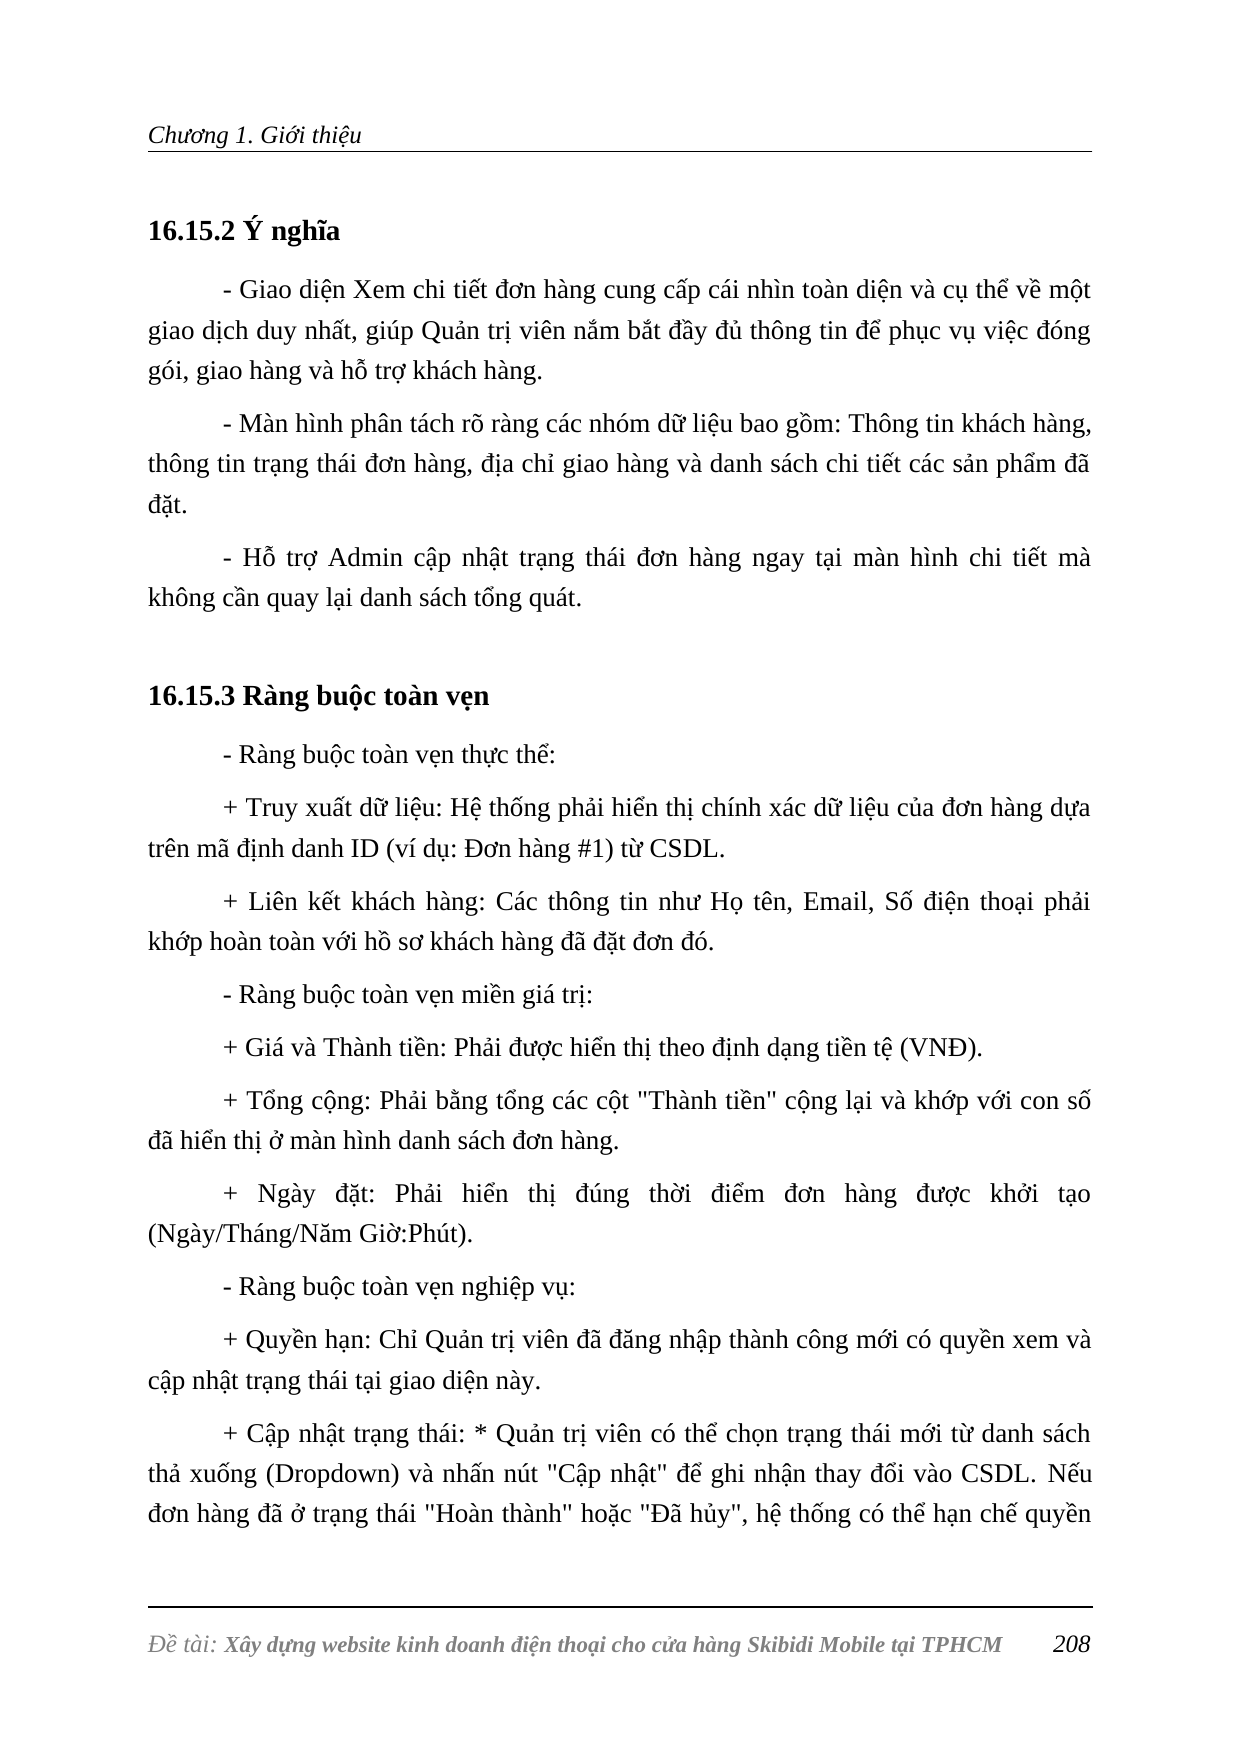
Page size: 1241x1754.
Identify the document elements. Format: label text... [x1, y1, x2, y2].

text + Giá và Thành tiền: Phải được hiển thị theo định dạng tiền tệ (VNĐ). [148, 1031, 1092, 1062]
subtitle Ràng buộc toàn vẹn [148, 672, 1092, 713]
text - Ràng buộc toàn vẹn miền giá trị: [148, 978, 1092, 1009]
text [148, 1417, 1092, 1529]
text - Hỗ trợ Admin cập nhật trạng thái đơn hàng ngay tại màn hình chi tiết mà không cần quay lại danh sách tổng quát. [148, 541, 1092, 612]
text + Quyền hạn: Chỉ Quản trị viên đã đăng nhập thành công mới có quyền xem và cập nhật trạng thái tại giao diện này. [148, 1323, 1092, 1395]
text + Liên kết khách hàng: Các thông tin như Họ tên, Email, Số điện thoại phải khớp hoàn toàn với hồ sơ khách hàng đã đặt đơn đó. [148, 885, 1092, 956]
text - Màn hình phân tách rõ ràng các nhóm dữ liệu bao gồm: Thông tin khách hàng, thông tin trạng thái đơn hàng, địa chỉ giao hàng và danh sách chi tiết các sản phẩm đã đặt. [148, 407, 1092, 519]
text - Ràng buộc toàn vẹn thực thể: [148, 738, 1092, 769]
text - Ràng buộc toàn vẹn nghiệp vụ: [148, 1271, 1092, 1302]
text - Giao diện Xem chi tiết đơn hàng cung cấp cái nhìn toàn diện và cụ thể về một giao dịch duy nhất, giúp Quản trị viên nắm bắt đầy đủ thông tin để phục vụ việc đóng gói, giao hàng và hỗ trợ khách hàng. [148, 273, 1092, 385]
text + Tổng cộng: Phải bằng tổng các cột "Thành tiền" cộng lại và khớp với con số đã hiển thị ở màn hình danh sách đơn hàng. [148, 1084, 1092, 1155]
text + Ngày đặt: Phải hiển thị đúng thời điểm đơn hàng được khởi tạo (Ngày/Tháng/Năm Giờ:Phút). [148, 1177, 1092, 1249]
text + Truy xuất dữ liệu: Hệ thống phải hiển thị chính xác dữ liệu của đơn hàng dựa trên mã định danh ID (ví dụ: Đơn hàng #1) từ CSDL. [148, 791, 1092, 863]
subtitle Ý nghĩa [148, 207, 1092, 248]
